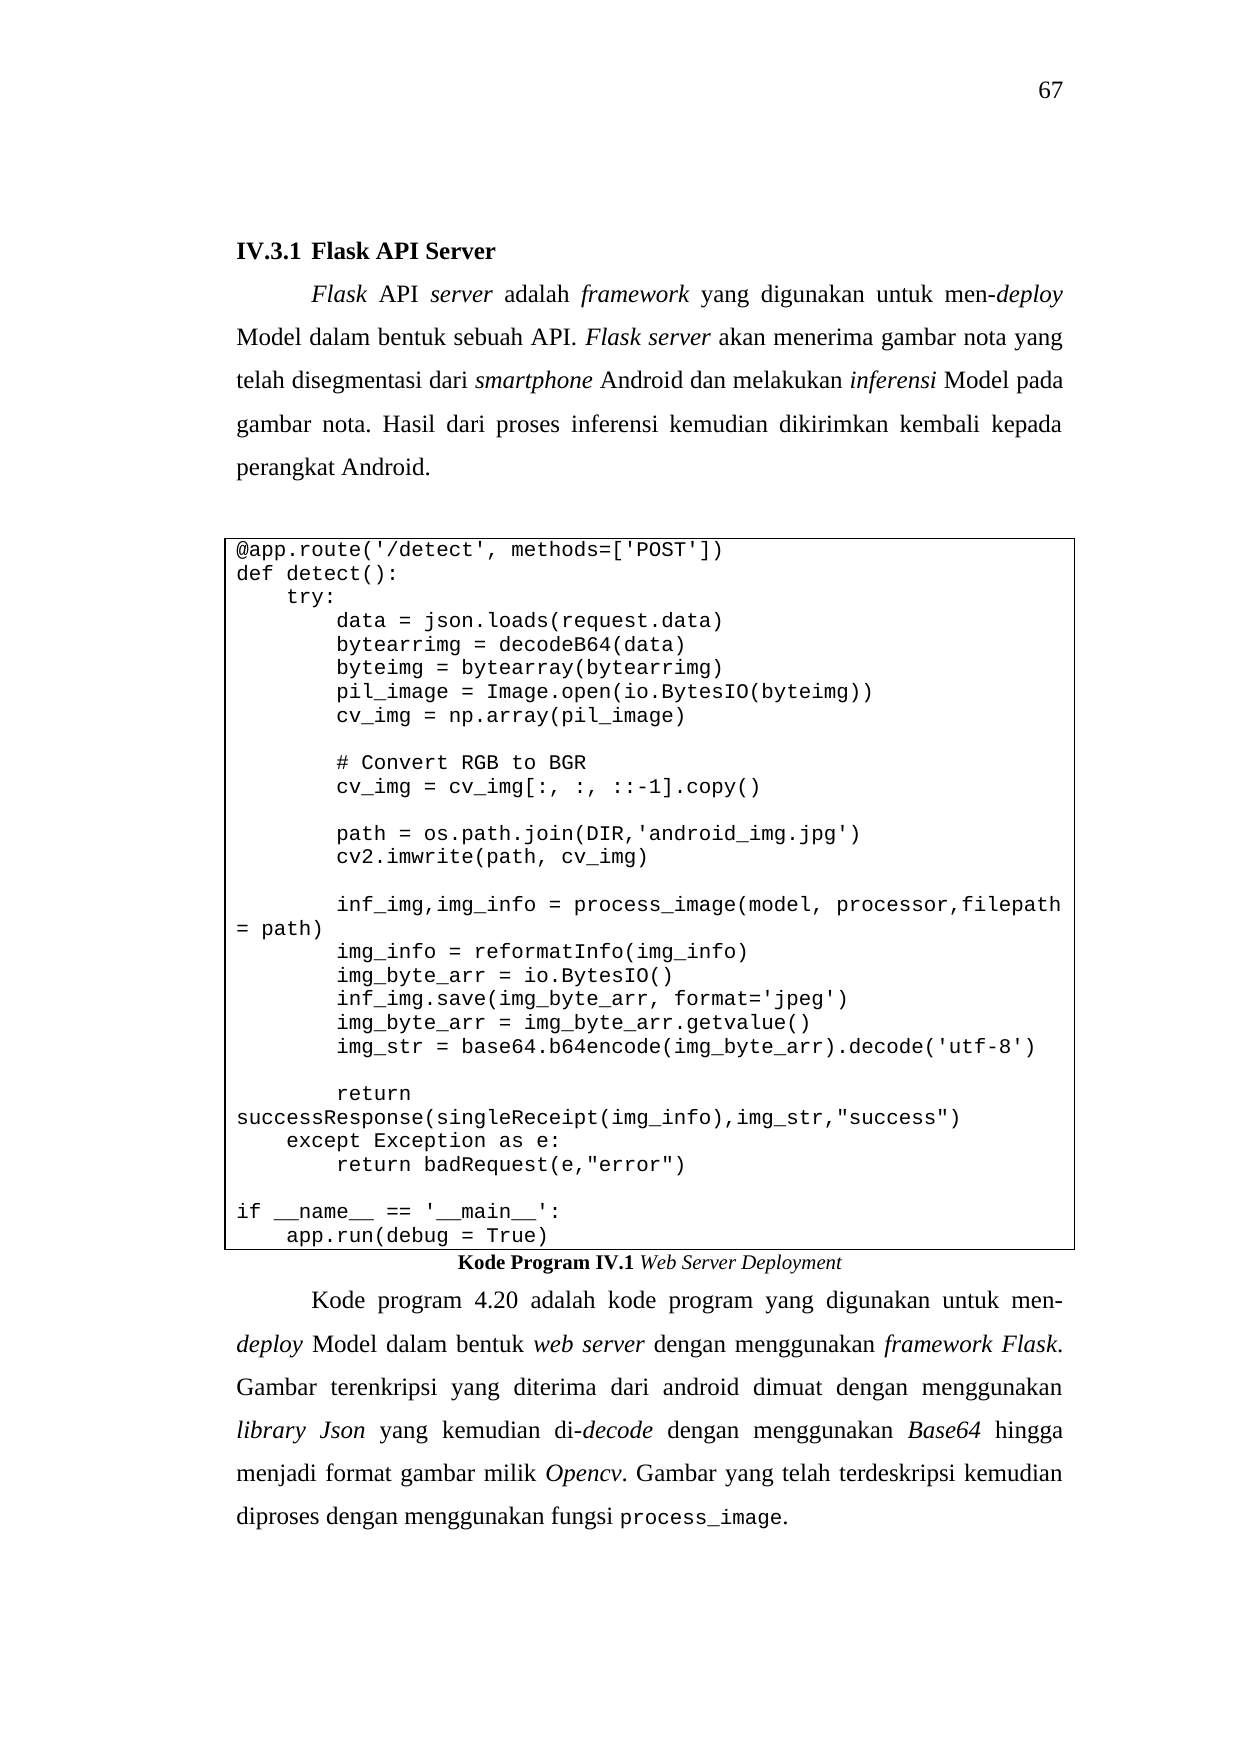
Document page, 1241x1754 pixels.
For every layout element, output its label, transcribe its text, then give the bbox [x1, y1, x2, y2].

subtitle Flask API Server [236, 236, 1063, 265]
text Flask API server adalah framework yang digunakan untuk men-deploy Model dalam bentuk sebuah API. Flask server akan menerima gambar nota yang telah disegmentasi dari smartphone Android dan melakukan inferensi Model pada gambar nota. Hasil dari proses inferensi kemudian dikirimkan kembali kepada perangkat Android. [236, 279, 1063, 481]
table_header @app.route('/detect', methods=['POST']) def detect(): try: data = json.loads(request.data) bytearrimg = decodeB64(data) byteimg = bytearray(bytearrimg) pil_image = Image.open(io.BytesIO(byteimg)) cv_img = np.array(pil_image) # Convert RGB to BGR cv_img = cv_img[:, :, ::-1].copy() path = os.path.join(DIR,'android_img.jpg') cv2.imwrite(path, cv_img) inf_img,img_info = process_image(model, processor,filepath = path) img_info = reformatInfo(img_info) img_byte_arr = io.BytesIO() inf_img.save(img_byte_arr, format='jpeg') img_byte_arr = img_byte_arr.getvalue() img_str = base64.b64encode(img_byte_arr).decode('utf-8') return successResponse(singleReceipt(img_info),img_str,"success") except Exception as e: return badRequest(e,"error") if __name__ == '__main__': app.run(debug = True) [226, 539, 1074, 1248]
text Web Server Deployment [236, 1250, 1063, 1274]
text Kode program 4.20 adalah kode program yang digunakan untuk men-deploy Model dalam bentuk web server dengan menggunakan framework Flask. Gambar terenkripsi yang diterima dari android dimuat dengan menggunakan library Json yang kemudian di-decode dengan menggunakan Base64 hingga menjadi format gambar milik Opencv. Gambar yang telah terdeskripsi kemudian diproses dengan menggunakan fungsi process_image. [236, 1286, 1063, 1531]
